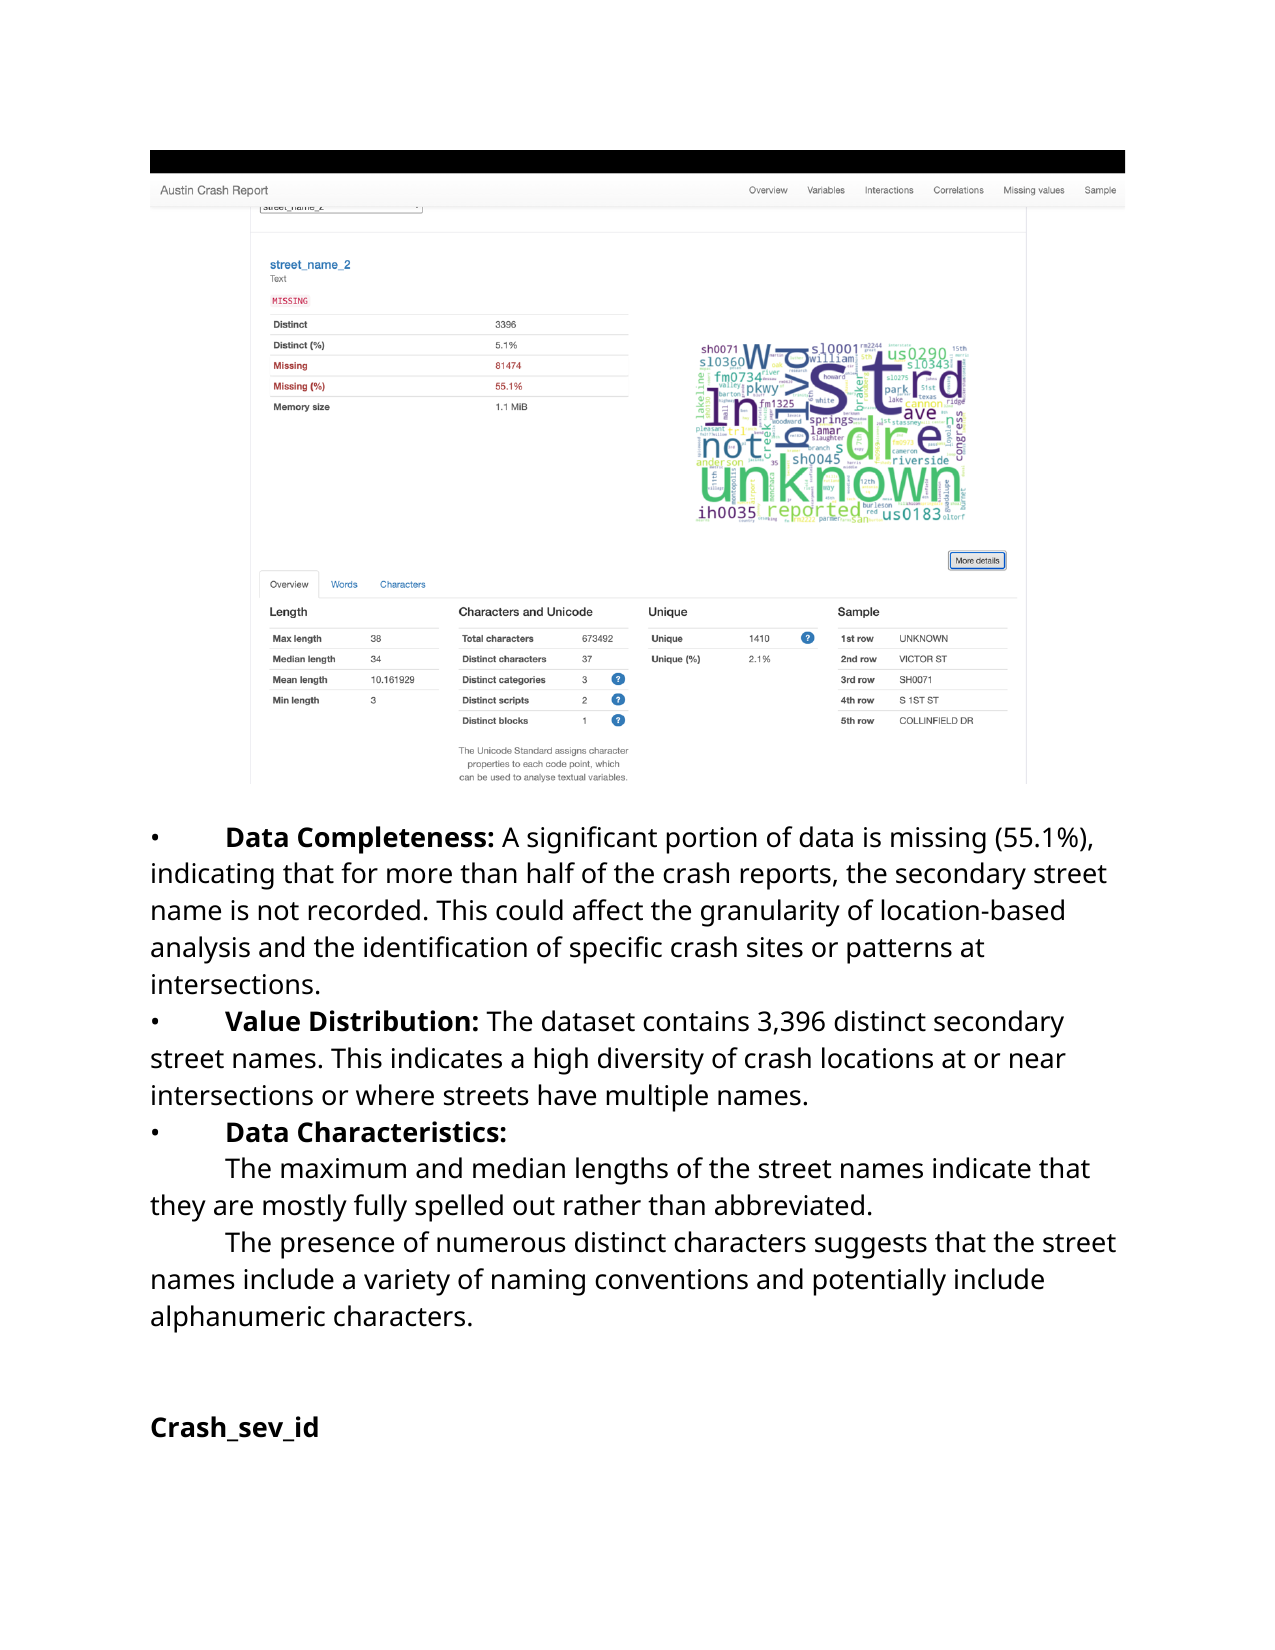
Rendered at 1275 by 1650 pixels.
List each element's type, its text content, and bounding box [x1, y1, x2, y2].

text Crash_sev_id [150, 1408, 1125, 1445]
list Data Characteristics: [150, 1113, 1125, 1150]
list Data Completeness: A significant portion of data is missing (55.1%), indicating that for more than half of the crash reports, the secondary street name is not recorded. This could affect the granularity of location-based analysis and the identification of specific crash sites or patterns at intersections. [150, 818, 1125, 1002]
list The maximum and median lengths of the street names indicate that they are mostly fully spelled out rather than abbreviated. [150, 1150, 1125, 1224]
picture [150, 150, 1125, 784]
list The presence of numerous distinct characters suggests that the street names include a variety of naming conventions and potentially include alphanumeric characters. [150, 1224, 1125, 1334]
list Value Distribution: The dataset contains 3,396 distinct secondary street names. This indicates a high diversity of crash locations at or near intersections or where streets have multiple names. [150, 1002, 1125, 1113]
